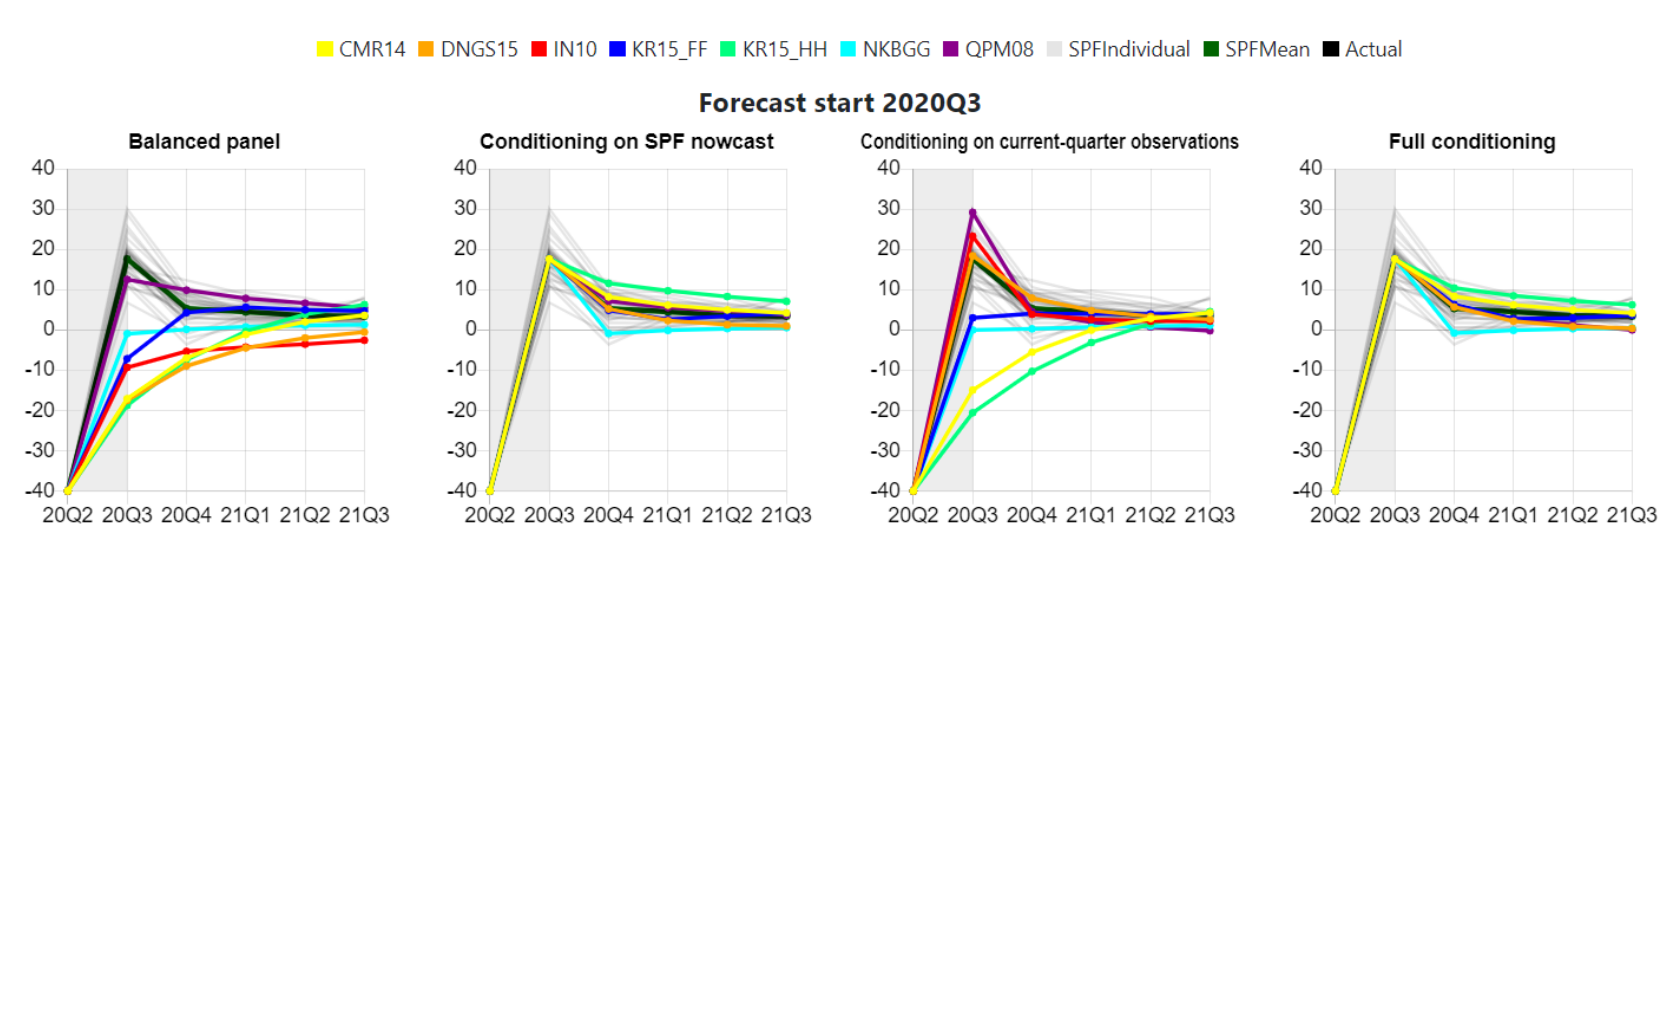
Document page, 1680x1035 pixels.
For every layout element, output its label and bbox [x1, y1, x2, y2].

picture [15, 14, 1666, 559]
